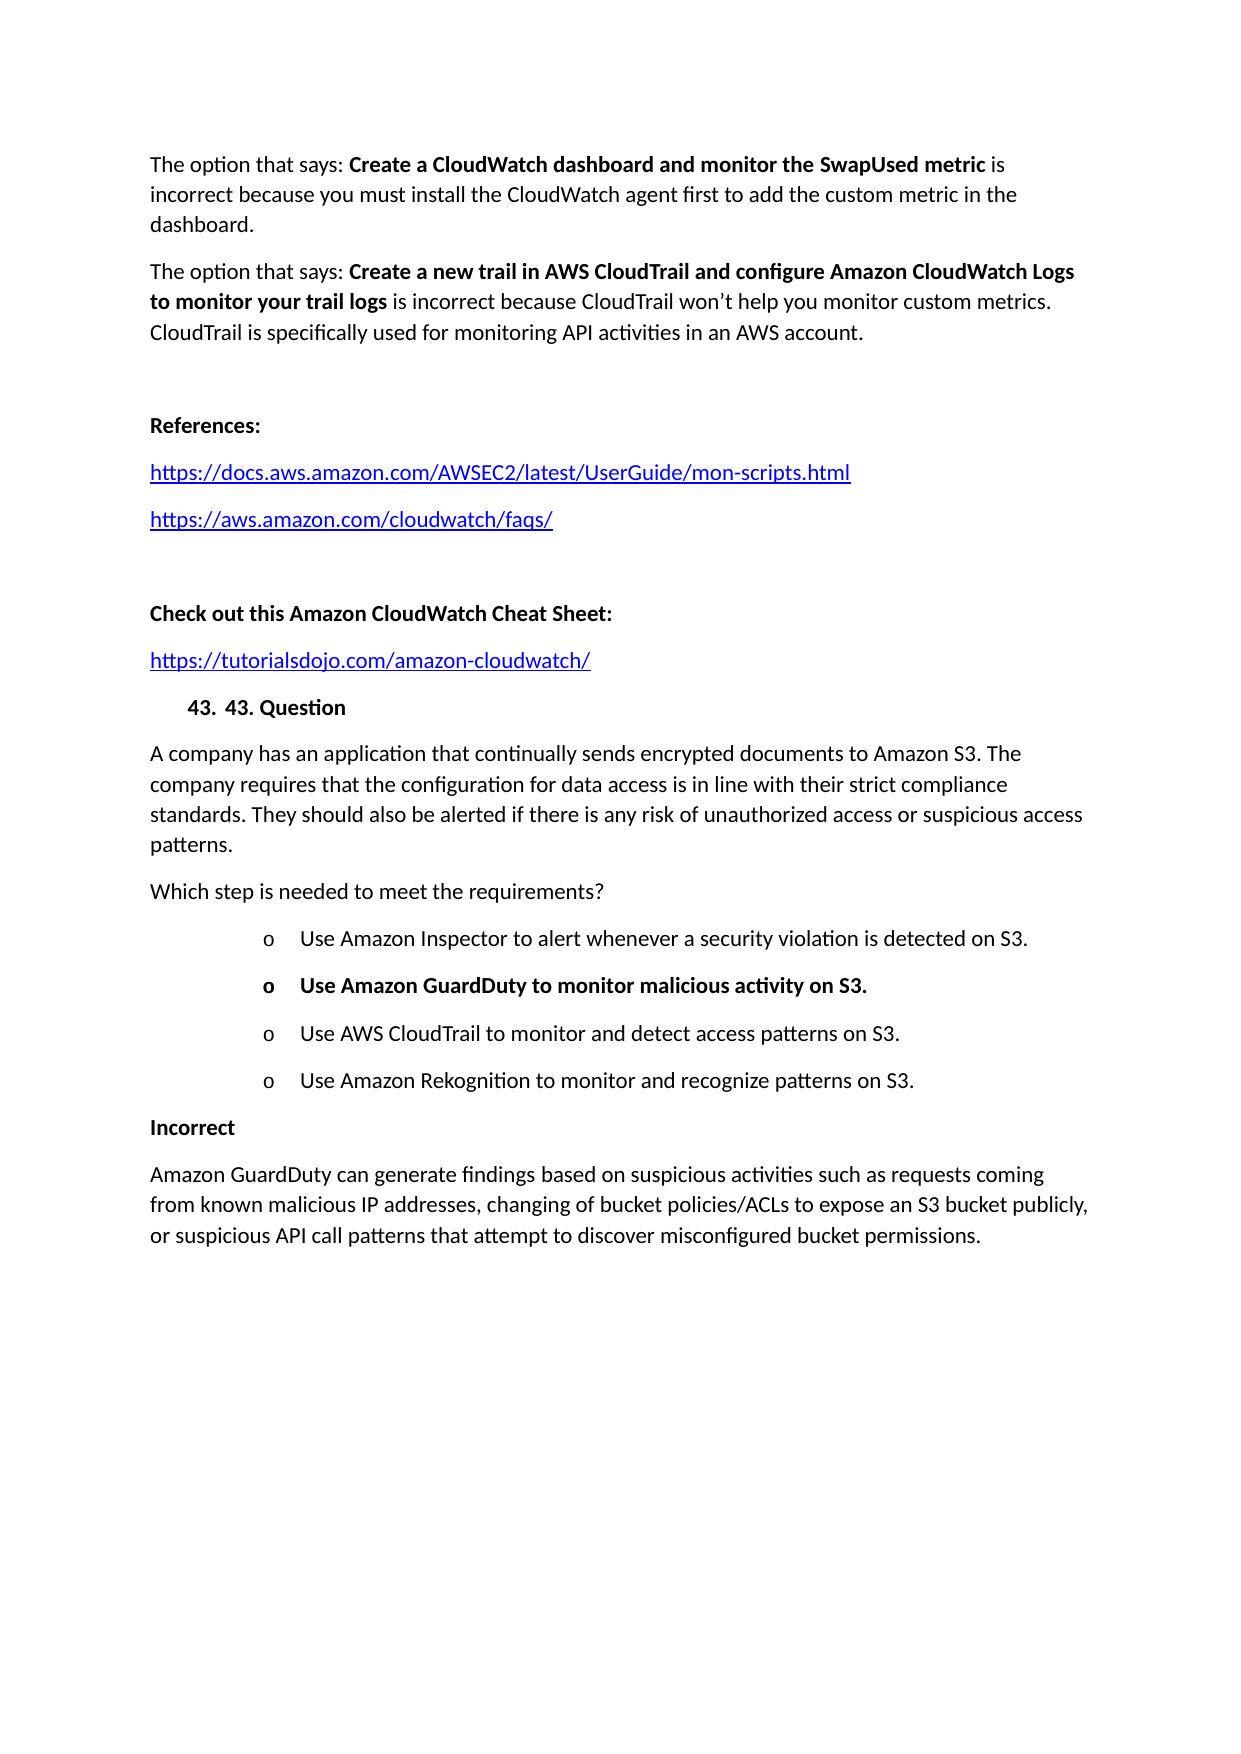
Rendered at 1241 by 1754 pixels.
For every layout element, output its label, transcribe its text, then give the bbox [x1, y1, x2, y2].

text References: [150, 411, 1090, 439]
text The option that says: Create a CloudWatch dashboard and monitor the SwapUsed metric is incorrect because you must install the CloudWatch agent first to add the custom metric in the dashboard. [150, 150, 1090, 238]
text https://docs.aws.amazon.com/AWSEC2/latest/UserGuide/mon-scripts.html [150, 458, 1090, 486]
text https://aws.amazon.com/cloudwatch/faqs/ [150, 505, 1090, 533]
text Which step is needed to meet the requirements? [150, 877, 1090, 905]
text The option that says: Create a new trail in AWS CloudTrail and configure Amazon CloudWatch Logs to monitor your trail logs is incorrect because CloudTrail won’t help you monitor custom metrics. CloudTrail is specifically used for monitoring API activities in an AWS account. [150, 257, 1090, 346]
list Use Amazon GuardDuty to monitor malicious activity on S3. [262, 971, 1090, 1000]
text A company has an application that continually sends encrypted documents to Amazon S3. The company requires that the configuration for data access is in line with their strict compliance standards. They should also be alerted if there is any risk of unauthorized access or suspicious access patterns. [150, 739, 1090, 858]
text Check out this Amazon CloudWatch Cheat Sheet: [150, 599, 1090, 627]
text Amazon GuardDuty can generate findings based on suspicious activities such as requests coming from known malicious IP addresses, changing of bucket policies/ACLs to expose an S3 bucket publicly, or suspicious API call patterns that attempt to discover misconfigured bucket permissions. [150, 1160, 1090, 1249]
text Incorrect [150, 1113, 1090, 1142]
list Use Amazon Rekognition to monitor and recognize patterns on S3. [262, 1066, 1090, 1095]
list Use AWS CloudTrail to monitor and detect access patterns on S3. [262, 1019, 1090, 1047]
text https://tutorialsdojo.com/amazon-cloudwatch/ [150, 646, 1090, 674]
list Use Amazon Inspector to alert whenever a security violation is detected on S3. [262, 924, 1090, 952]
list 43. Question [187, 693, 1090, 721]
